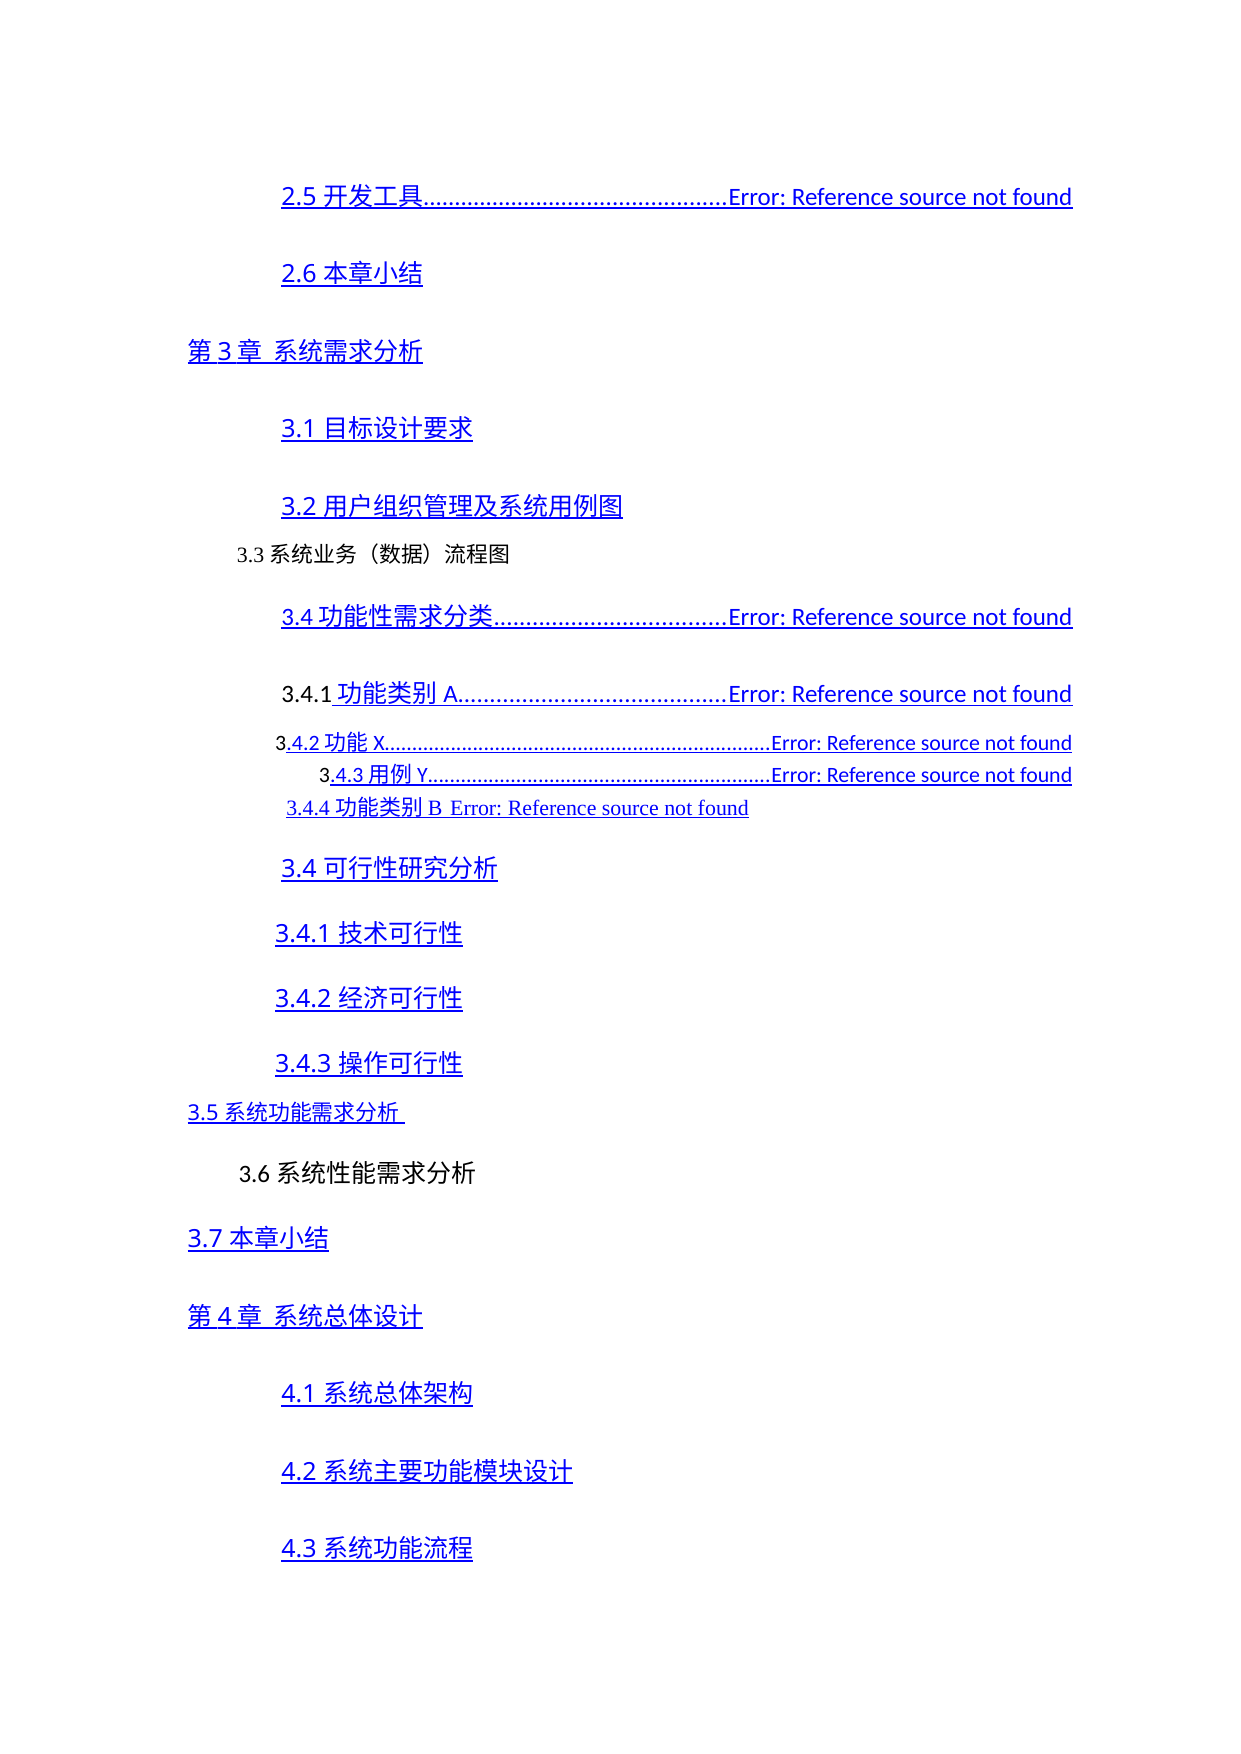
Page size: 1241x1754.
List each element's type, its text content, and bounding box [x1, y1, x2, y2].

text 3.4 功能性需求分类 4 [231, 582, 1053, 647]
text 3.4.1 功能类别 A 4 [231, 659, 1053, 724]
text 2.5 开发工具 3 [231, 162, 1053, 227]
text 3.4 可行性研究分析 12 [231, 834, 1053, 899]
text 4.2 系统主要功能模块设计 15 [231, 1437, 1053, 1502]
text 3.4.3 操作可行性 13 [275, 1029, 1053, 1094]
text 3.2 用户组织管理及系统用例图 [231, 472, 1053, 537]
text 3.7 本章小结 13 [187, 1204, 1053, 1269]
text 4.1 系统总体架构 （功能模块图）14 [231, 1359, 1053, 1424]
text 第4章 系统总体设计 14 [187, 1282, 1053, 1347]
text 3.1 目标设计要求 10 [231, 394, 1053, 459]
text 3.4.1 技术可行性 12 [275, 899, 1053, 964]
text 3.4.2 功能 X 4 [275, 724, 1053, 757]
text 3.3 系统业务（数据）流程图 12 [187, 537, 1053, 569]
text 4.3 系统功能流程 17 [231, 1514, 1053, 1579]
text 3.4.4 功能类别 B 6 [187, 789, 1053, 822]
text 2.6 本章小结 9 [231, 239, 1053, 304]
text 第3章 系统需求分析 10 [187, 317, 1053, 382]
text 3.4.3 用例 Y 5 [275, 757, 1053, 789]
text 3.4.2 经济可行性 13 [275, 964, 1053, 1029]
text 3.6 系统性能需求分析 [187, 1139, 1053, 1204]
text 3.5 系统功能需求分析 （不同用户操作权限表） [187, 1094, 1053, 1127]
